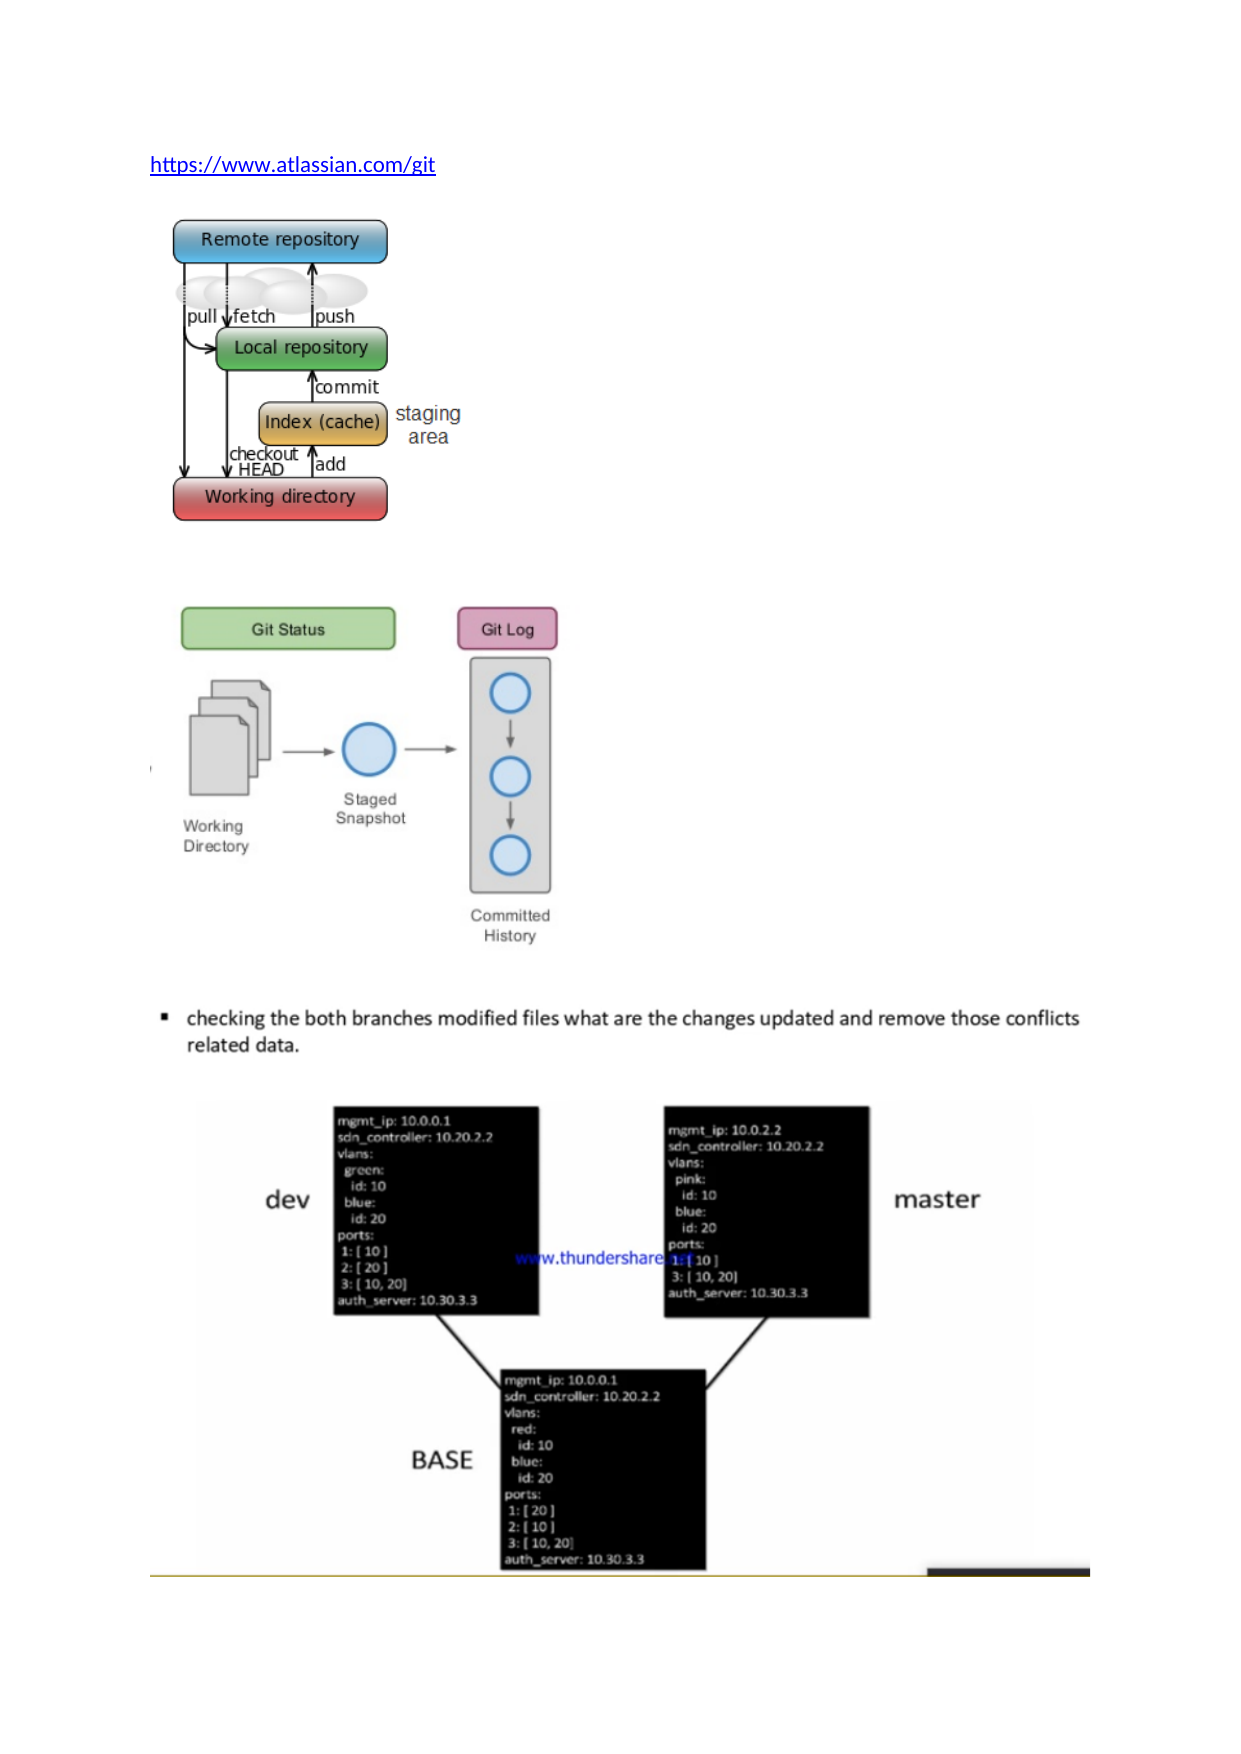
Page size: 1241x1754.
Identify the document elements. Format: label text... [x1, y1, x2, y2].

picture [150, 203, 475, 544]
picture [150, 995, 1091, 1577]
picture [150, 568, 584, 970]
text https://www.atlassian.com/git [150, 150, 1090, 178]
